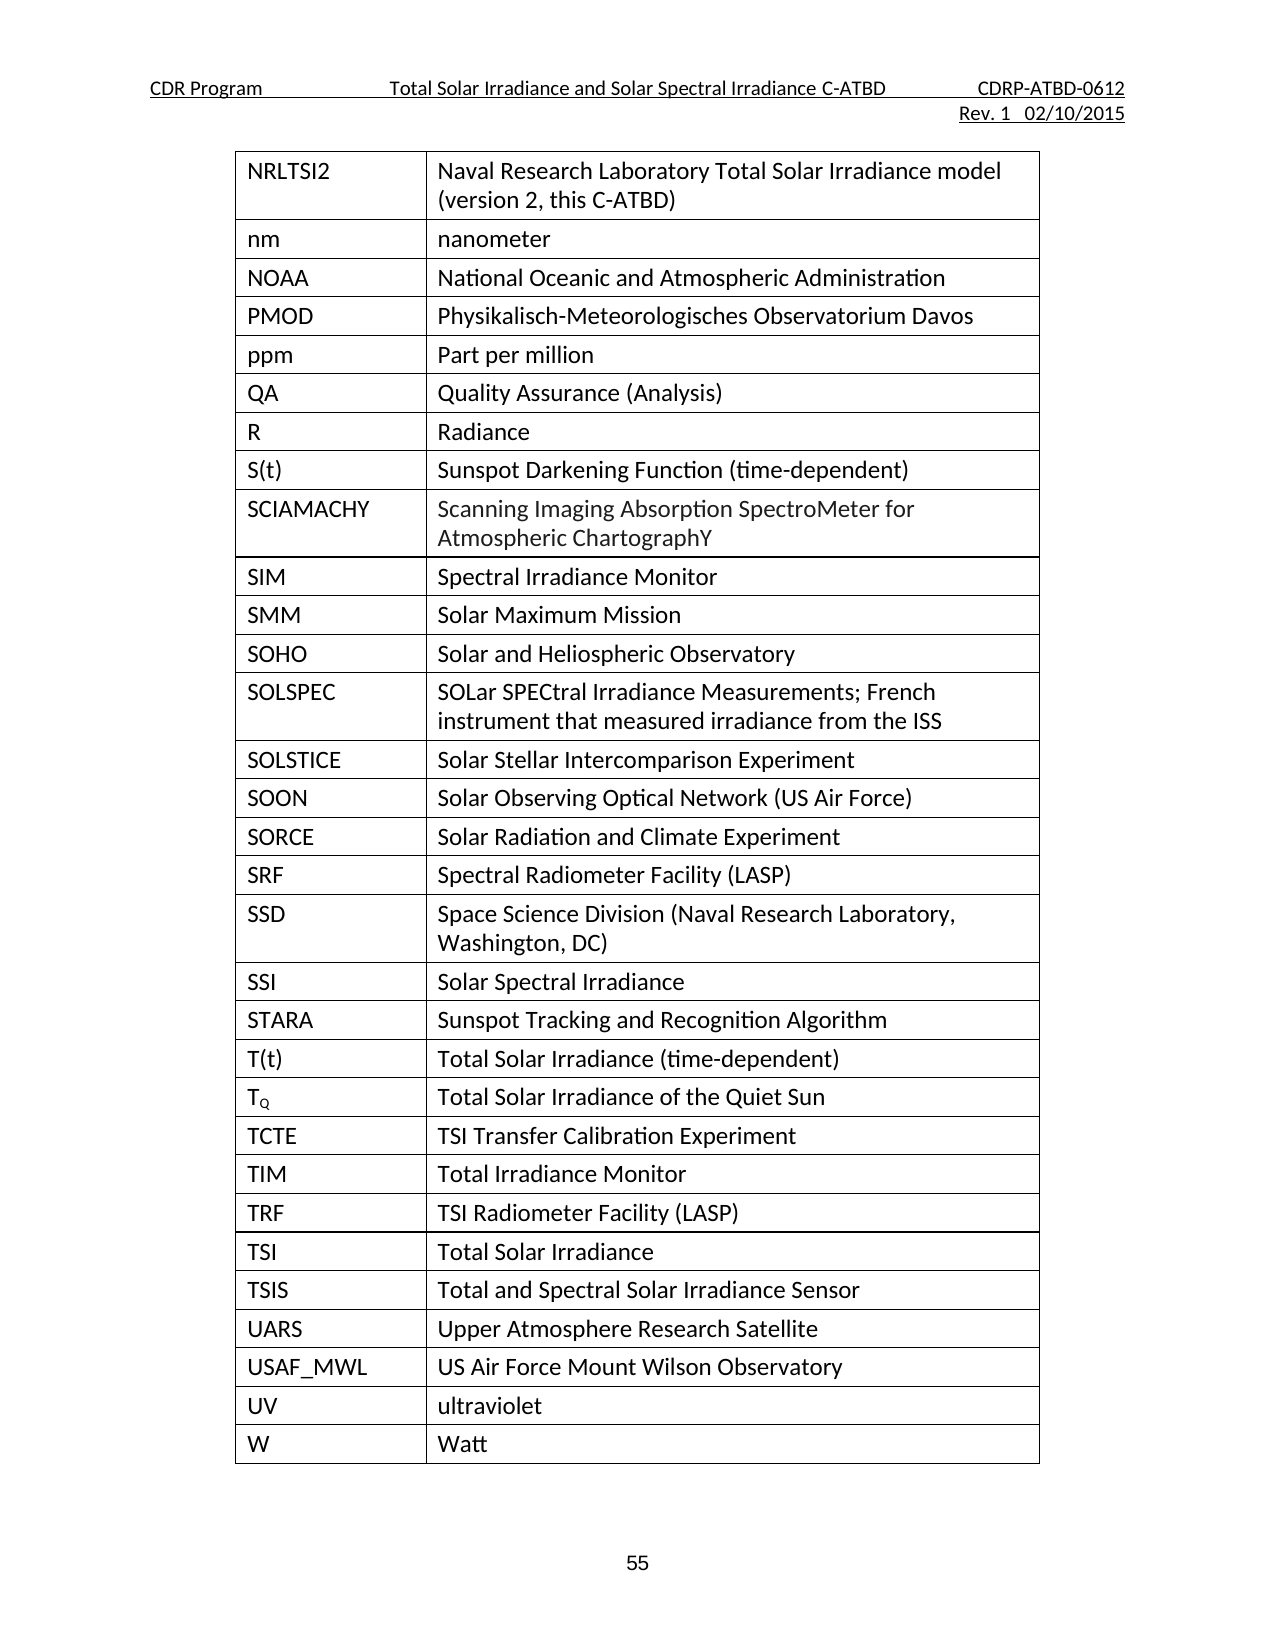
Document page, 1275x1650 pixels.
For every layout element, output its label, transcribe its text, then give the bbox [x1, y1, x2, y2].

table_cell Space Science Division (Naval Research Laboratory, Washington, DC) [427, 895, 1039, 962]
table_cell R [236, 413, 426, 450]
table_cell US Air Force Mount Wilson Observatory [427, 1348, 1039, 1386]
table_cell UV [236, 1387, 426, 1424]
table_cell nm [236, 220, 426, 257]
table_cell Solar Maximum Mission [427, 596, 1039, 633]
table_cell Solar and Heliospheric Observatory [427, 635, 1039, 672]
table_cell SOHO [236, 635, 426, 672]
table_cell Scanning Imaging Absorption SpectroMeter for Atmospheric ChartographY [427, 490, 1039, 556]
table_cell QA [236, 374, 426, 412]
table_cell TSI Radiometer Facility (LASP) [427, 1194, 1039, 1231]
table_cell Total and Spectral Solar Irradiance Sensor [427, 1271, 1039, 1308]
table_cell SOLSPEC [236, 673, 426, 740]
table_cell SCIAMACHY [236, 490, 426, 556]
table_cell UARS [236, 1310, 426, 1347]
table_cell Solar Radiation and Climate Experiment [427, 818, 1039, 855]
table_cell SSI [236, 963, 426, 1000]
table_cell Solar Observing Optical Network (US Air Force) [427, 779, 1039, 817]
table_cell SOLar SPECtral Irradiance Measurements; French instrument that measured irradiance from the ISS [427, 673, 1039, 740]
table_cell Total Solar Irradiance (time-dependent) [427, 1040, 1039, 1077]
table_cell National Oceanic and Atmospheric Administration [427, 259, 1039, 296]
table_cell Total Irradiance Monitor [427, 1155, 1039, 1193]
table_cell Watt [427, 1425, 1039, 1463]
table_cell PMOD [236, 297, 426, 334]
table_cell SORCE [236, 818, 426, 855]
table_cell SOON [236, 779, 426, 817]
table_cell TCTE [236, 1117, 426, 1154]
table_cell ultraviolet [427, 1387, 1039, 1424]
table_cell USAF_MWL [236, 1348, 426, 1386]
table_cell S(t) [236, 451, 426, 489]
table_cell TQ [236, 1078, 426, 1116]
table_cell Total Solar Irradiance of the Quiet Sun [427, 1078, 1039, 1116]
table_cell STARA [236, 1001, 426, 1039]
table_cell SOLSTICE [236, 741, 426, 778]
table_cell NOAA [236, 259, 426, 296]
table_cell TSI Transfer Calibration Experiment [427, 1117, 1039, 1154]
table_cell SRF [236, 856, 426, 894]
table_cell Spectral Radiometer Facility (LASP) [427, 856, 1039, 894]
table_cell Solar Stellar Intercomparison Experiment [427, 741, 1039, 778]
table_cell Naval Research Laboratory Total Solar Irradiance model (version 2, this C-ATBD) [427, 152, 1039, 219]
table_cell ppm [236, 336, 426, 373]
table_cell W [236, 1425, 426, 1463]
table_cell Physikalisch-Meteorologisches Observatorium Davos [427, 297, 1039, 334]
table_cell Part per million [427, 336, 1039, 373]
table_cell SIM [236, 558, 426, 595]
table_cell TSI [236, 1233, 426, 1270]
table_cell Quality Assurance (Analysis) [427, 374, 1039, 412]
table_cell NRLTSI2 [236, 152, 426, 219]
table_cell nanometer [427, 220, 1039, 257]
table_cell Sunspot Darkening Function (time-dependent) [427, 451, 1039, 489]
table_cell TSIS [236, 1271, 426, 1308]
table_cell T(t) [236, 1040, 426, 1077]
table_cell Spectral Irradiance Monitor [427, 558, 1039, 595]
table_cell Solar Spectral Irradiance [427, 963, 1039, 1000]
table_cell SSD [236, 895, 426, 962]
table_cell Upper Atmosphere Research Satellite [427, 1310, 1039, 1347]
table_cell Total Solar Irradiance [427, 1233, 1039, 1270]
table_cell Radiance [427, 413, 1039, 450]
table_cell SMM [236, 596, 426, 633]
table_cell TIM [236, 1155, 426, 1193]
table_cell Sunspot Tracking and Recognition Algorithm [427, 1001, 1039, 1039]
table_cell TRF [236, 1194, 426, 1231]
